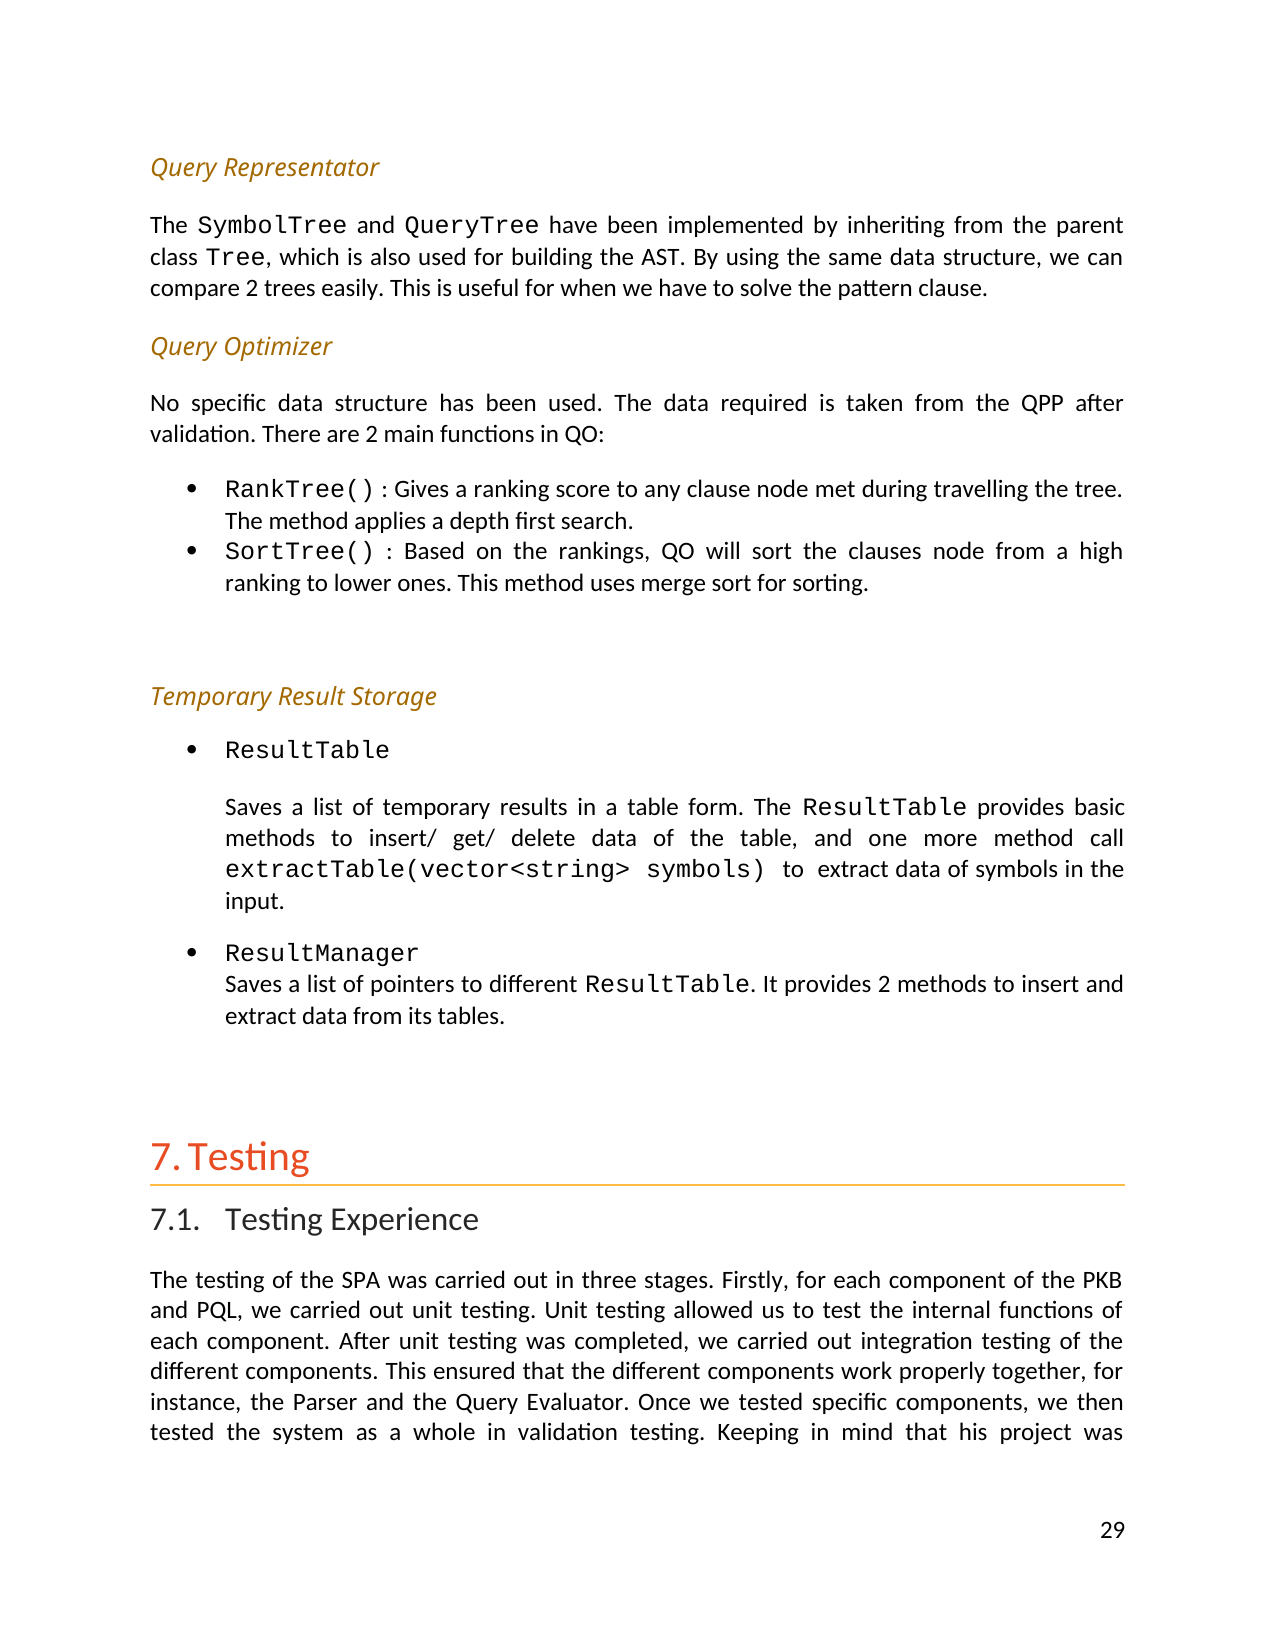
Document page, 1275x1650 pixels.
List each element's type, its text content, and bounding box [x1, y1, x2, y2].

subtitle Testing [150, 1129, 1125, 1184]
list SortTree() : Based on the rankings, QO will sort the clauses node from a high ranking to lower ones. This method uses merge sort for sorting. [187, 536, 1125, 598]
text No specific data structure has been used. The data required is taken from the QPP after validation. There are 2 main functions in QO: [150, 387, 1125, 448]
subtitle Query Optimizer [150, 328, 1125, 362]
list Saves a list of pointers to different ResultTable. It provides 2 methods to insert and extract data from its tables. [225, 969, 1125, 1031]
list ResultManager [187, 940, 1125, 969]
subtitle Testing Experience [150, 1198, 1125, 1239]
list ResultTable [187, 737, 1125, 766]
subtitle Query Representator [150, 150, 1125, 184]
list RankTree() : Gives a ranking score to any clause node met during travelling the tree. The method applies a depth first search. [187, 473, 1125, 536]
text The SymbolTree and QueryTree have been implemented by inheriting from the parent class Tree, which is also used for building the AST. By using the same data structure, we can compare 2 trees easily. This is useful for when we have to solve the pattern clause. [150, 209, 1125, 303]
text Saves a list of temporary results in a table form. The ResultTable provides basic methods to insert/ get/ delete data of the table, and one more method call extractTable(vector<string> symbols) to extract data of symbols in the input. [225, 791, 1125, 915]
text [150, 1264, 1125, 1447]
subtitle Temporary Result Storage [150, 678, 1125, 712]
